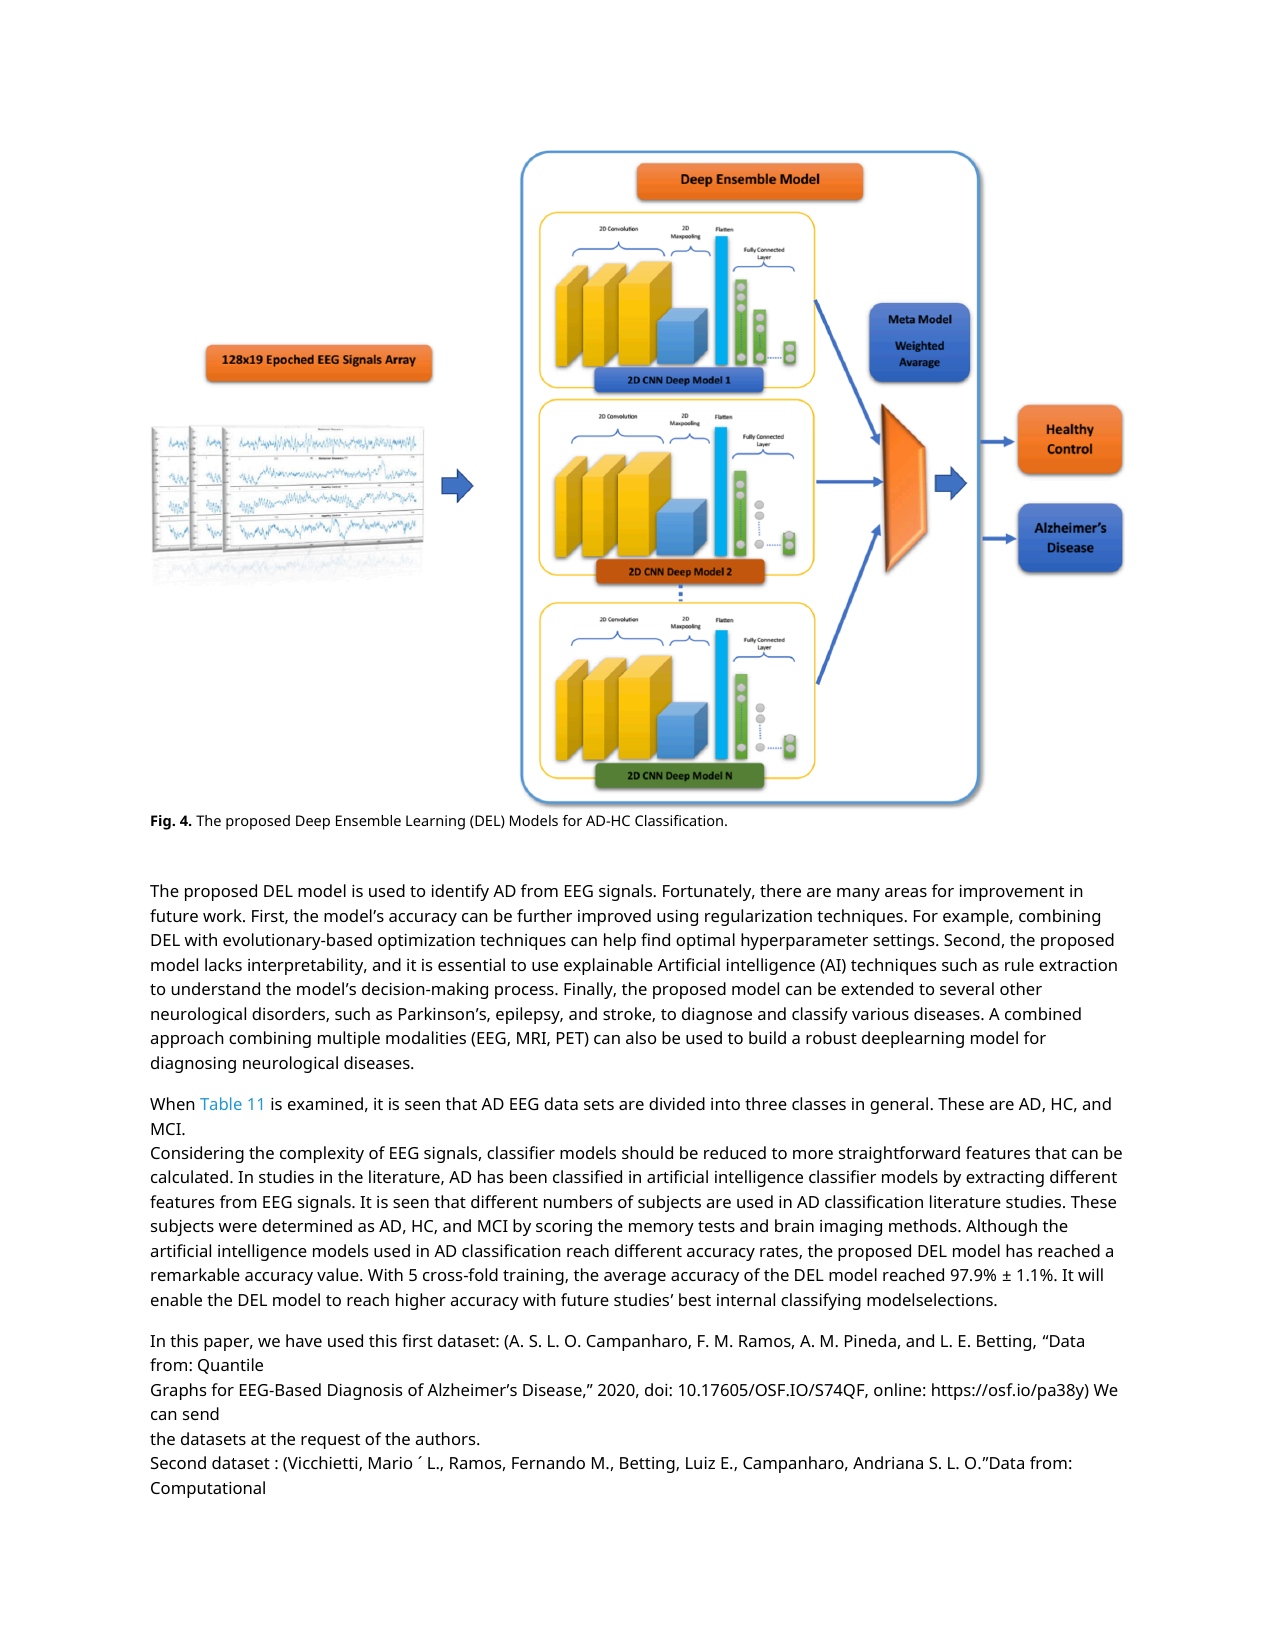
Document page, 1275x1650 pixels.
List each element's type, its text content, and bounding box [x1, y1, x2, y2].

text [150, 1329, 1125, 1499]
text Fig. 4. The proposed Deep Ensemble Learning (DEL) Models for AD-HC Classification. [150, 810, 1125, 861]
text The proposed DEL model is used to identify AD from EEG signals. Fortunately, there are many areas for improvement in future work. First, the model’s accuracy can be further improved using regularization techniques. For example, combining DEL with evolutionary-based optimization techniques can help find optimal hyperparameter settings. Second, the proposed model lacks interpretability, and it is essential to use explainable Artificial intelligence (AI) techniques such as rule extraction to understand the model’s decision-making process. Finally, the proposed model can be extended to several other neurological disorders, such as Parkinson’s, epilepsy, and stroke, to diagnose and classify various diseases. A combined approach combining multiple modalities (EEG, MRI, PET) can also be used to build a robust deeplearning model for diagnosing neurological diseases. [150, 880, 1125, 1074]
picture [150, 150, 1125, 810]
text When Table 11 is examined, it is seen that AD EEG data sets are divided into three classes in general. These are AD, HC, and MCI. Considering the complexity of EEG signals, classifier models should be reduced to more straightforward features that can be calculated. In studies in the literature, AD has been classified in artificial intelligence classifier models by extracting different features from EEG signals. It is seen that different numbers of subjects are used in AD classification literature studies. These subjects were determined as AD, HC, and MCI by scoring the memory tests and brain imaging methods. Although the artificial intelligence models used in AD classification reach different accuracy rates, the proposed DEL model has reached a remarkable accuracy value. With 5 cross-fold training, the average accuracy of the DEL model reached 97.9% ± 1.1%. It will enable the DEL model to reach higher accuracy with future studies’ best internal classifying modelselections. [150, 1093, 1125, 1311]
